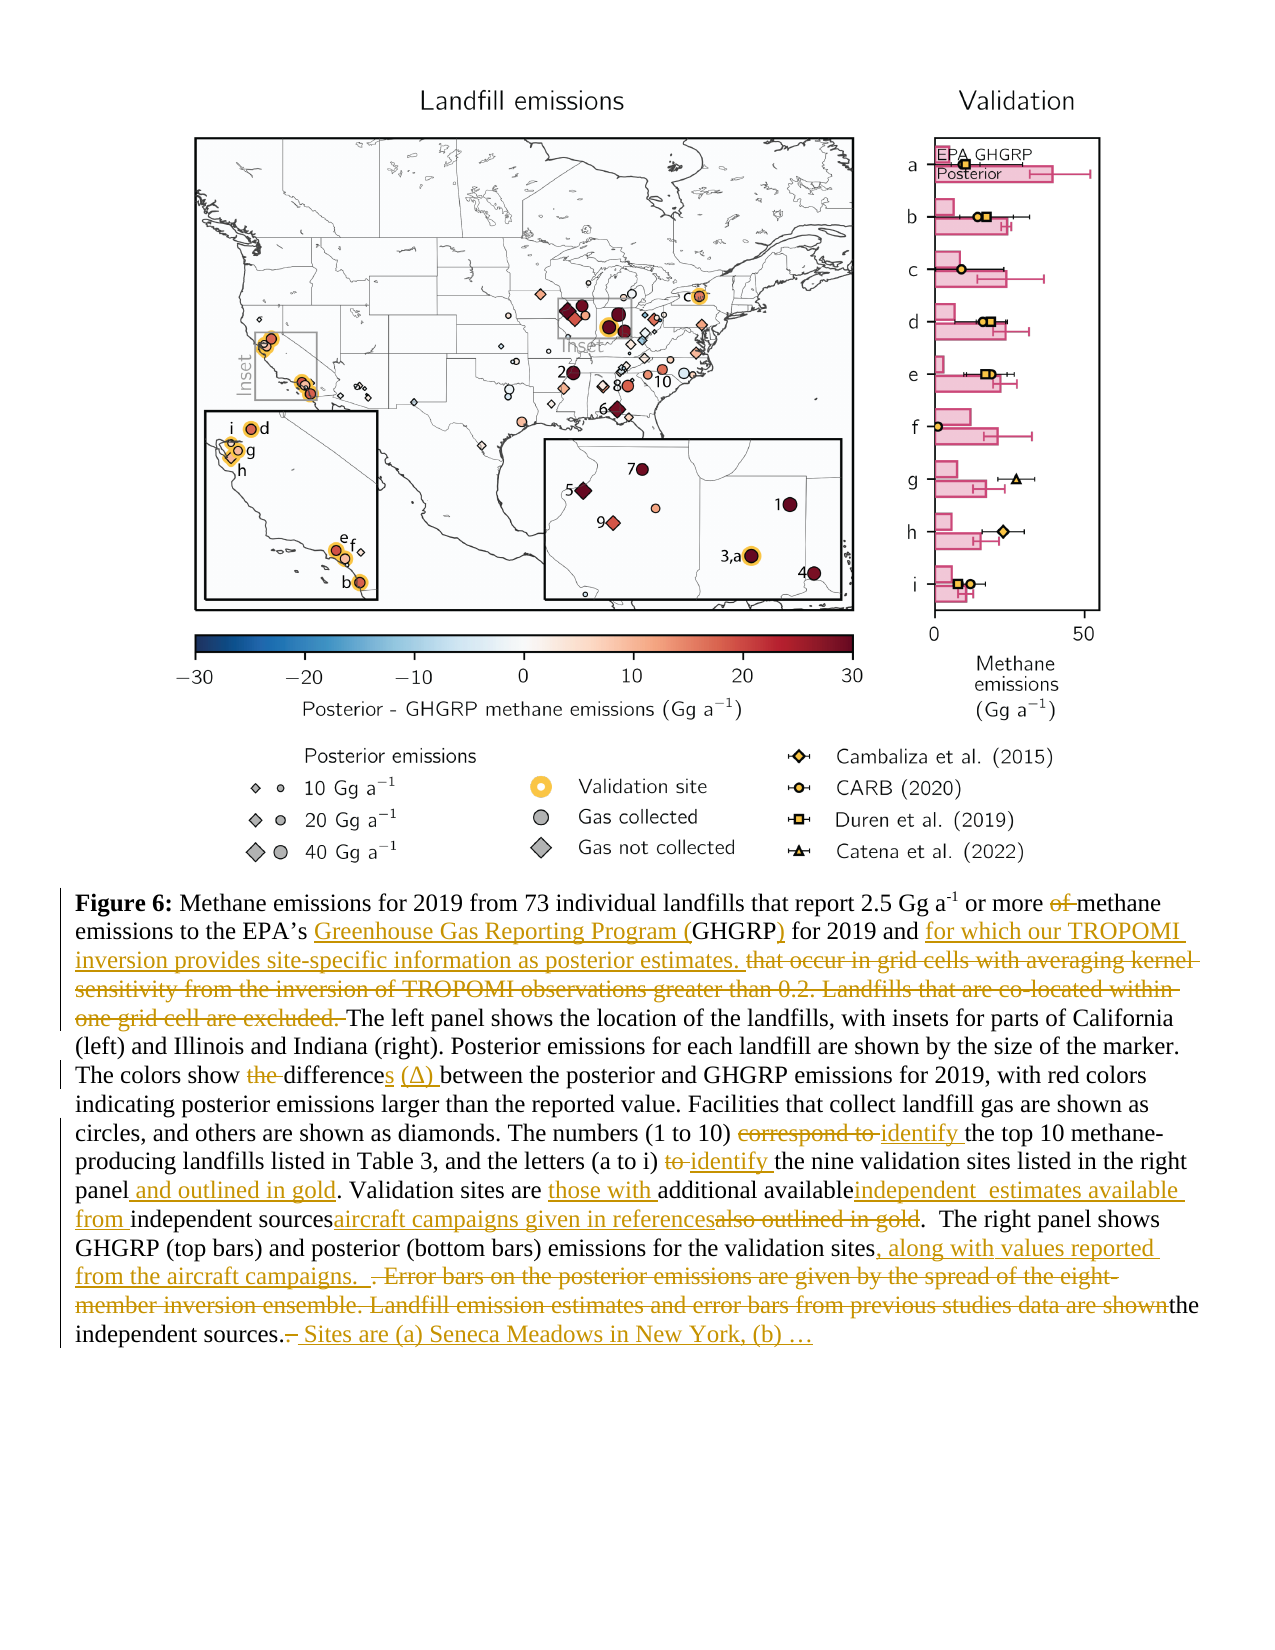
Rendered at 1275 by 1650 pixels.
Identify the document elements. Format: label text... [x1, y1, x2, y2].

picture [159, 75, 1116, 888]
text Figure 6: Methane emissions for 2019 from 73 individual landfills that report 2.5 Gg a-1 or more methane emissions to the EPA’s GHGRP for 2019 and The left panel shows the location of the landfills, with insets for parts of California (left) and Illinois and Indiana (right). Posterior emissions for each landfill are shown by the size of the marker. The colors show difference between the posterior and GHGRP emissions for 2019, with red colors indicating posterior emissions larger than the reported value. Facilities that collect landfill gas are shown as circles, and others are shown as diamonds. The numbers (1 to 10) the top 10 methane-producing landfills listed in Table 3, and the letters (a to i) the nine validation sites listed in the right panel. Validation sites are . The right panel shows GHGRP (top bars) and posterior (bottom bars) emissions for the validation sites [75, 888, 1200, 1348]
